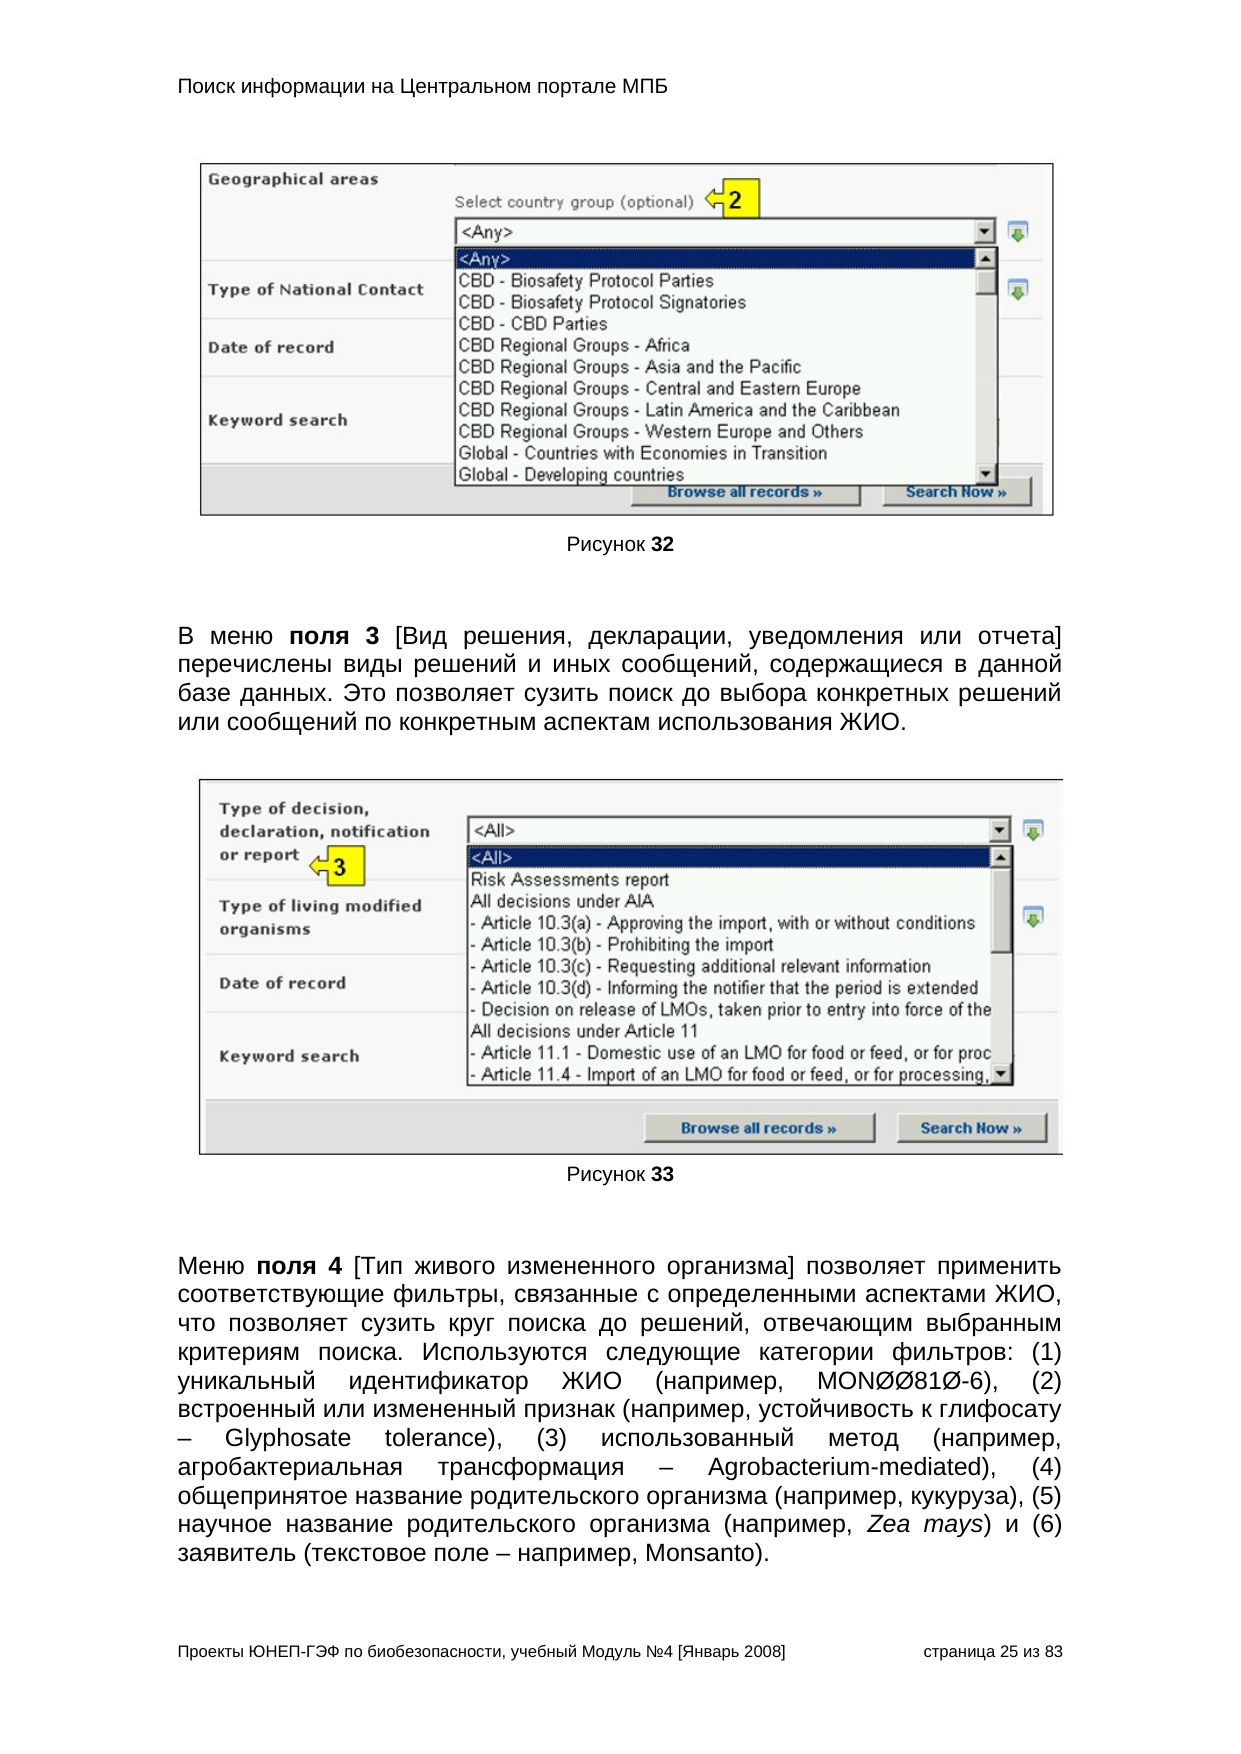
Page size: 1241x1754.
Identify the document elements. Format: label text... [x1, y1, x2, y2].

text В меню поля 3 [Вид решения, декларации, уведомления или отчета] перечислены виды решений и иных сообщений, содержащиеся в данной базе данных. Это позволяет сузить поиск до выбора конкретных решений или сообщений по конкретным аспектам использования ЖИО. [177, 621, 1063, 736]
text Меню поля 4 [Тип живого измененного организма] позволяет применить соответствующие фильтры, связанные с определенными аспектами ЖИО, что позволяет сузить круг поиска до решений, отвечающим выбранным критериям поиска. Используются следующие категории фильтров: (1) уникальный идентификатор ЖИО (например, MONØØ81Ø-6), (2) встроенный или измененный признак (например, устойчивость к глифосату – Glyphosate tolerance), (3) использованный метод (например, агробактериальная трансформация – Agrobacterium-mediated), (4) общепринятое название родительского организма (например, кукуруза), (5) научное название родительского организма (например, Zea mays) и (6) заявитель (текстовое поле – например, Monsanto). [177, 1251, 1063, 1567]
picture [192, 772, 1064, 1162]
picture [192, 155, 1064, 532]
